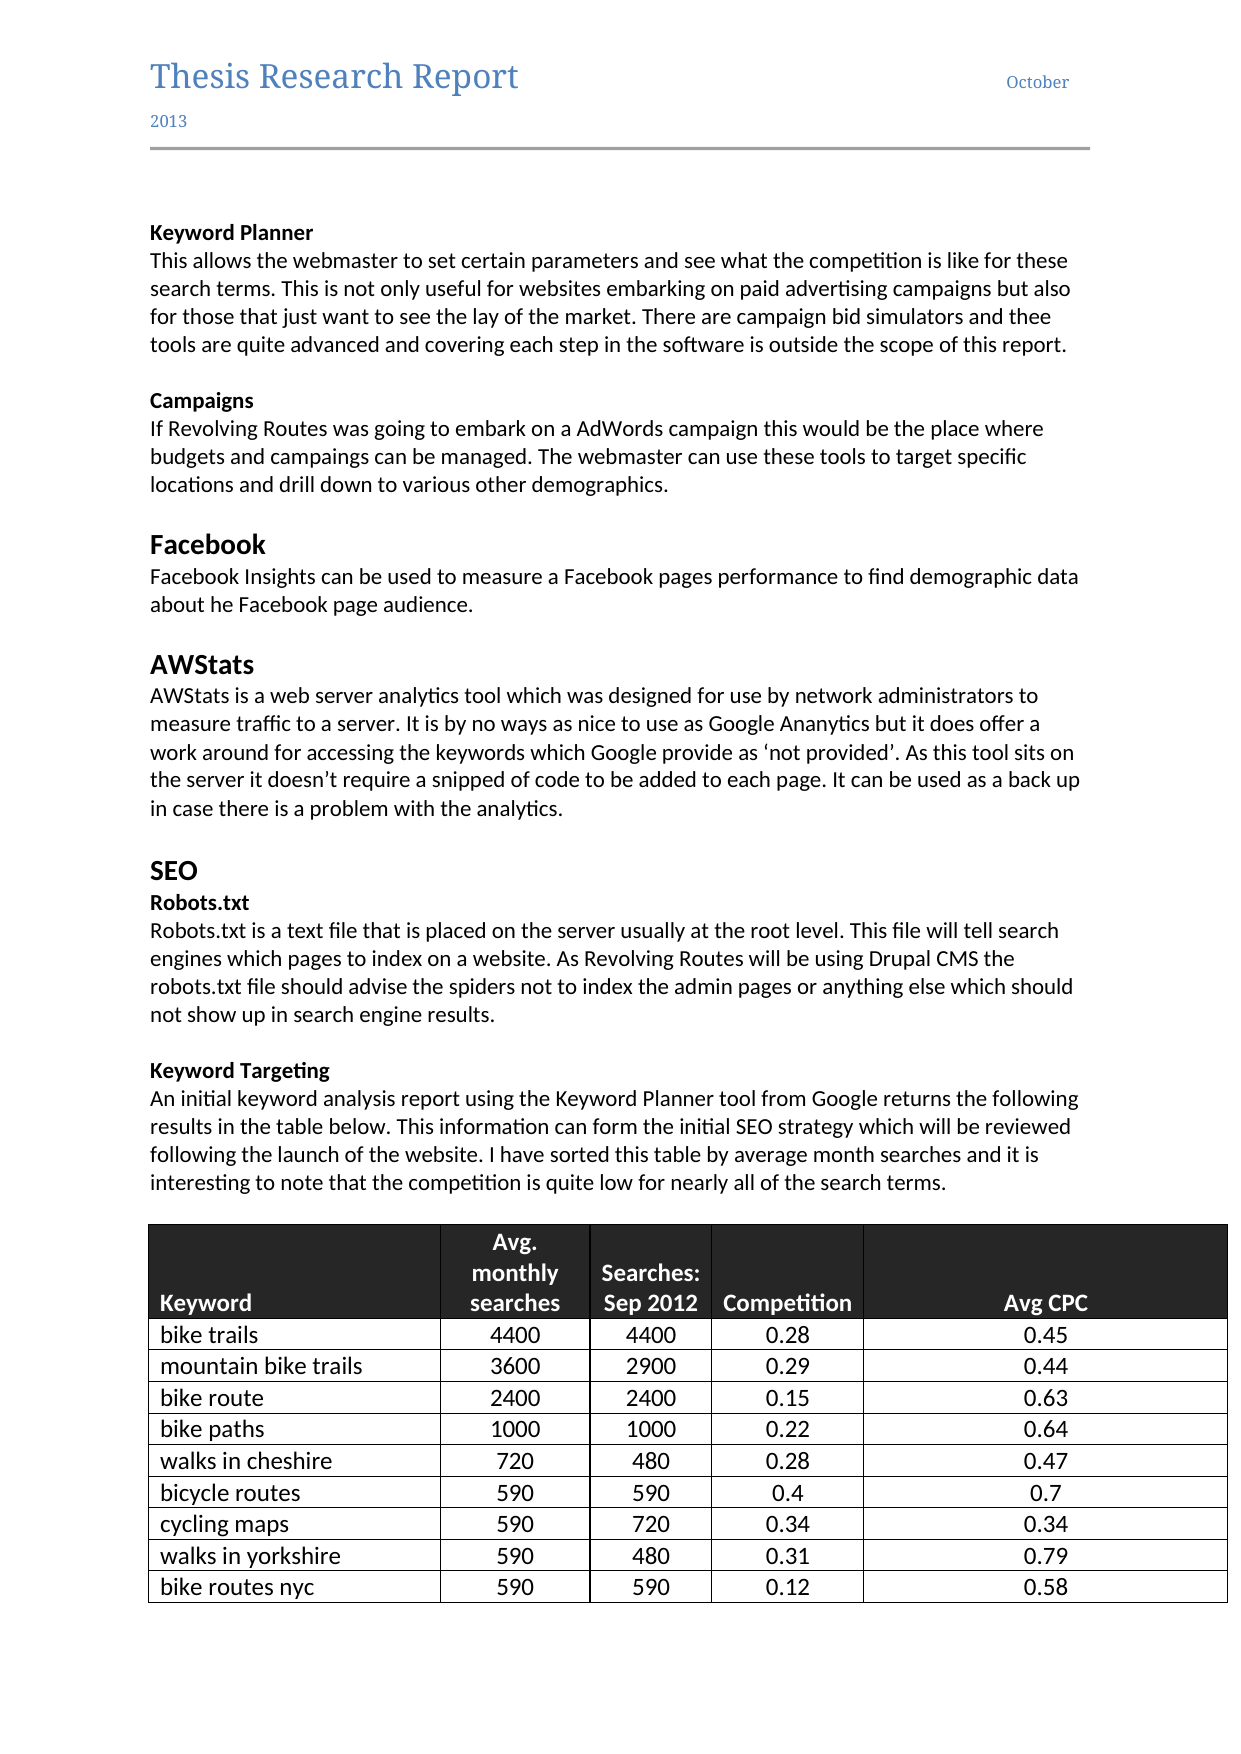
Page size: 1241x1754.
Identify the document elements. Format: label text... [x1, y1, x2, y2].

table_cell 4400 [591, 1319, 711, 1349]
table_cell 590 [441, 1477, 589, 1507]
table_header Competition [712, 1225, 863, 1318]
table_cell 0.63 [864, 1382, 1227, 1412]
table_cell 0.28 [712, 1319, 863, 1349]
table_cell 3600 [441, 1350, 589, 1381]
table_cell 0.12 [712, 1571, 863, 1602]
text Robots.txt [150, 888, 1090, 916]
table_cell 0.44 [864, 1350, 1227, 1381]
table_cell 0.22 [712, 1414, 863, 1444]
text Campaigns [150, 386, 1090, 414]
text Keyword Planner [150, 218, 1090, 246]
table_cell 0.28 [712, 1445, 863, 1476]
table_cell 0.31 [712, 1540, 863, 1570]
table_cell 590 [441, 1571, 589, 1602]
text Facebook Insights can be used to measure a Facebook pages performance to find demographic data about he Facebook page audience. [150, 562, 1090, 618]
table_cell 0.45 [864, 1319, 1227, 1349]
table_cell 1000 [441, 1414, 589, 1444]
table_cell 590 [441, 1508, 589, 1539]
table_cell 0.34 [864, 1508, 1227, 1539]
table_cell 0.7 [864, 1477, 1227, 1507]
text If Revolving Routes was going to embark on a AdWords campaign this would be the place where budgets and campaings can be managed. The webmaster can use these tools to target specific locations and drill down to various other demographics. [150, 414, 1090, 498]
table_cell 0.47 [864, 1445, 1227, 1476]
table_cell 2400 [591, 1382, 711, 1412]
table_cell 720 [591, 1508, 711, 1539]
table_cell 0.4 [712, 1477, 863, 1507]
table_cell bike paths [149, 1414, 440, 1444]
table_header Avg. monthly searches [441, 1225, 589, 1318]
table_cell walks in yorkshire [149, 1540, 440, 1570]
table_cell bicycle routes [149, 1477, 440, 1507]
table_cell 0.34 [712, 1508, 863, 1539]
text SEO [150, 852, 1090, 888]
table_cell 480 [591, 1540, 711, 1570]
table_cell bike trails [149, 1319, 440, 1349]
table_cell bike route [149, 1382, 440, 1412]
table_header Avg CPC [864, 1225, 1227, 1318]
text Keyword Targeting [150, 1056, 1090, 1084]
table_cell 0.58 [864, 1571, 1227, 1602]
table_cell mountain bike trails [149, 1350, 440, 1381]
table_cell 1000 [591, 1414, 711, 1444]
table_cell 2900 [591, 1350, 711, 1381]
text Robots.txt is a text file that is placed on the server usually at the root level. This file will tell search engines which pages to index on a website. As Revolving Routes will be using Drupal CMS the robots.txt file should advise the spiders not to index the admin pages or anything else which should not show up in search engine results. [150, 916, 1090, 1028]
table_cell 590 [441, 1540, 589, 1570]
table_cell 0.64 [864, 1414, 1227, 1444]
table_cell 0.15 [712, 1382, 863, 1412]
table_cell 0.29 [712, 1350, 863, 1381]
table_cell 590 [591, 1477, 711, 1507]
table_cell 0.79 [864, 1540, 1227, 1570]
table_cell cycling maps [149, 1508, 440, 1539]
text An initial keyword analysis report using the Keyword Planner tool from Google returns the following results in the table below. This information can form the initial SEO strategy which will be reviewed following the launch of the website. I have sorted this table by average month searches and it is interesting to note that the competition is quite low for nearly all of the search terms. [150, 1084, 1090, 1196]
table_cell walks in cheshire [149, 1445, 440, 1476]
text This allows the webmaster to set certain parameters and see what the competition is like for these search terms. This is not only useful for websites embarking on paid advertising campaigns but also for those that just want to see the lay of the market. There are campaign bid simulators and thee tools are quite advanced and covering each step in the software is outside the scope of this report. [150, 246, 1090, 358]
table_cell 480 [591, 1445, 711, 1476]
table_cell 2400 [441, 1382, 589, 1412]
table_cell 4400 [441, 1319, 589, 1349]
table_cell bike routes nyc [149, 1571, 440, 1602]
table_cell 720 [441, 1445, 589, 1476]
table_header Keyword [149, 1225, 440, 1318]
text AWStats AWStats is a web server analytics tool which was designed for use by network administrators to measure traffic to a server. It is by no ways as nice to use as Google Ananytics but it does offer a work around for accessing the keywords which Google provide as ‘not provided’. As this tool sits on the server it doesn’t require a snipped of code to be added to each page. It can be used as a back up in case there is a problem with the analytics. [150, 646, 1090, 822]
table_header Searches: Sep 2012 [591, 1225, 711, 1318]
table_cell 590 [591, 1571, 711, 1602]
text Facebook [150, 526, 1090, 562]
